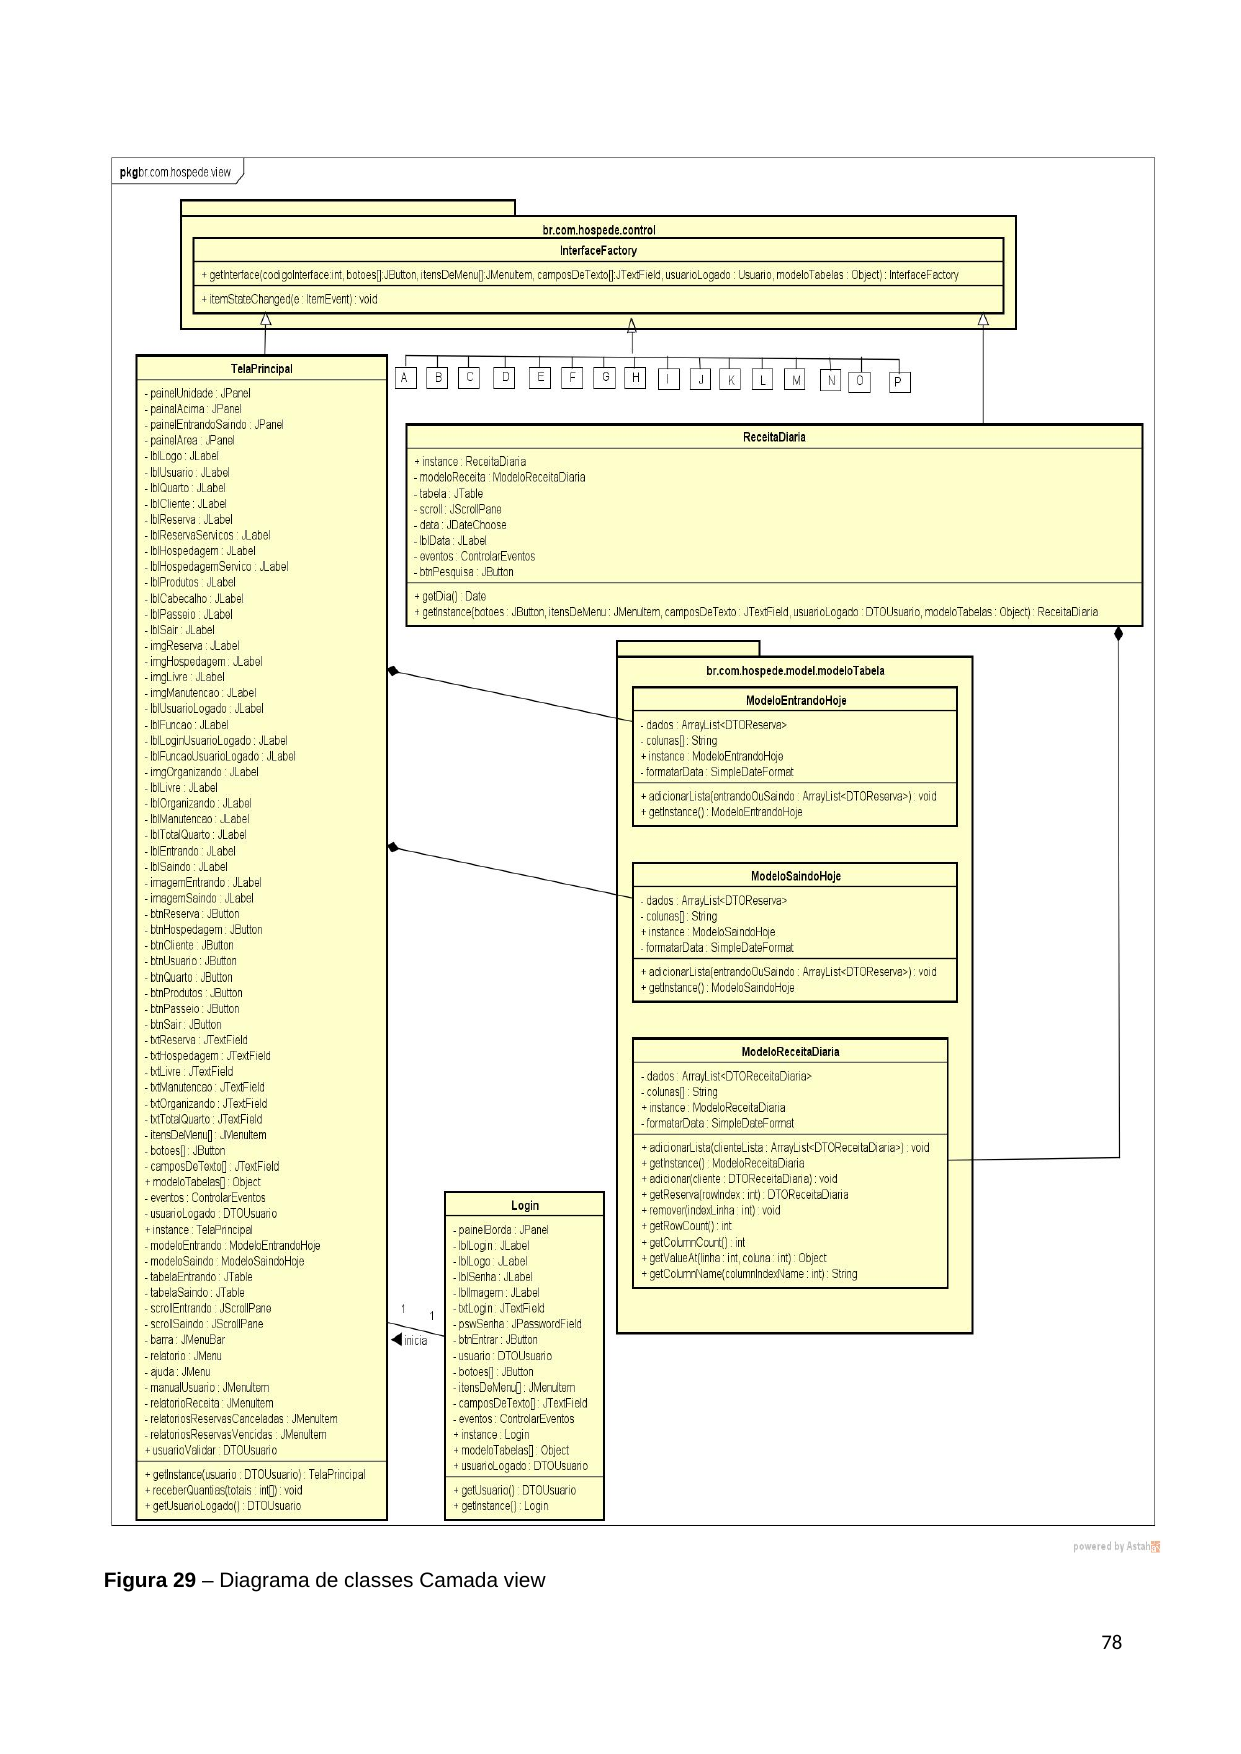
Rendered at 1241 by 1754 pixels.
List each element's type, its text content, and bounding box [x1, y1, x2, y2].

picture [103, 147, 1163, 1556]
text Figura 29 – Diagrama de classes Camada view [103, 1568, 1122, 1592]
